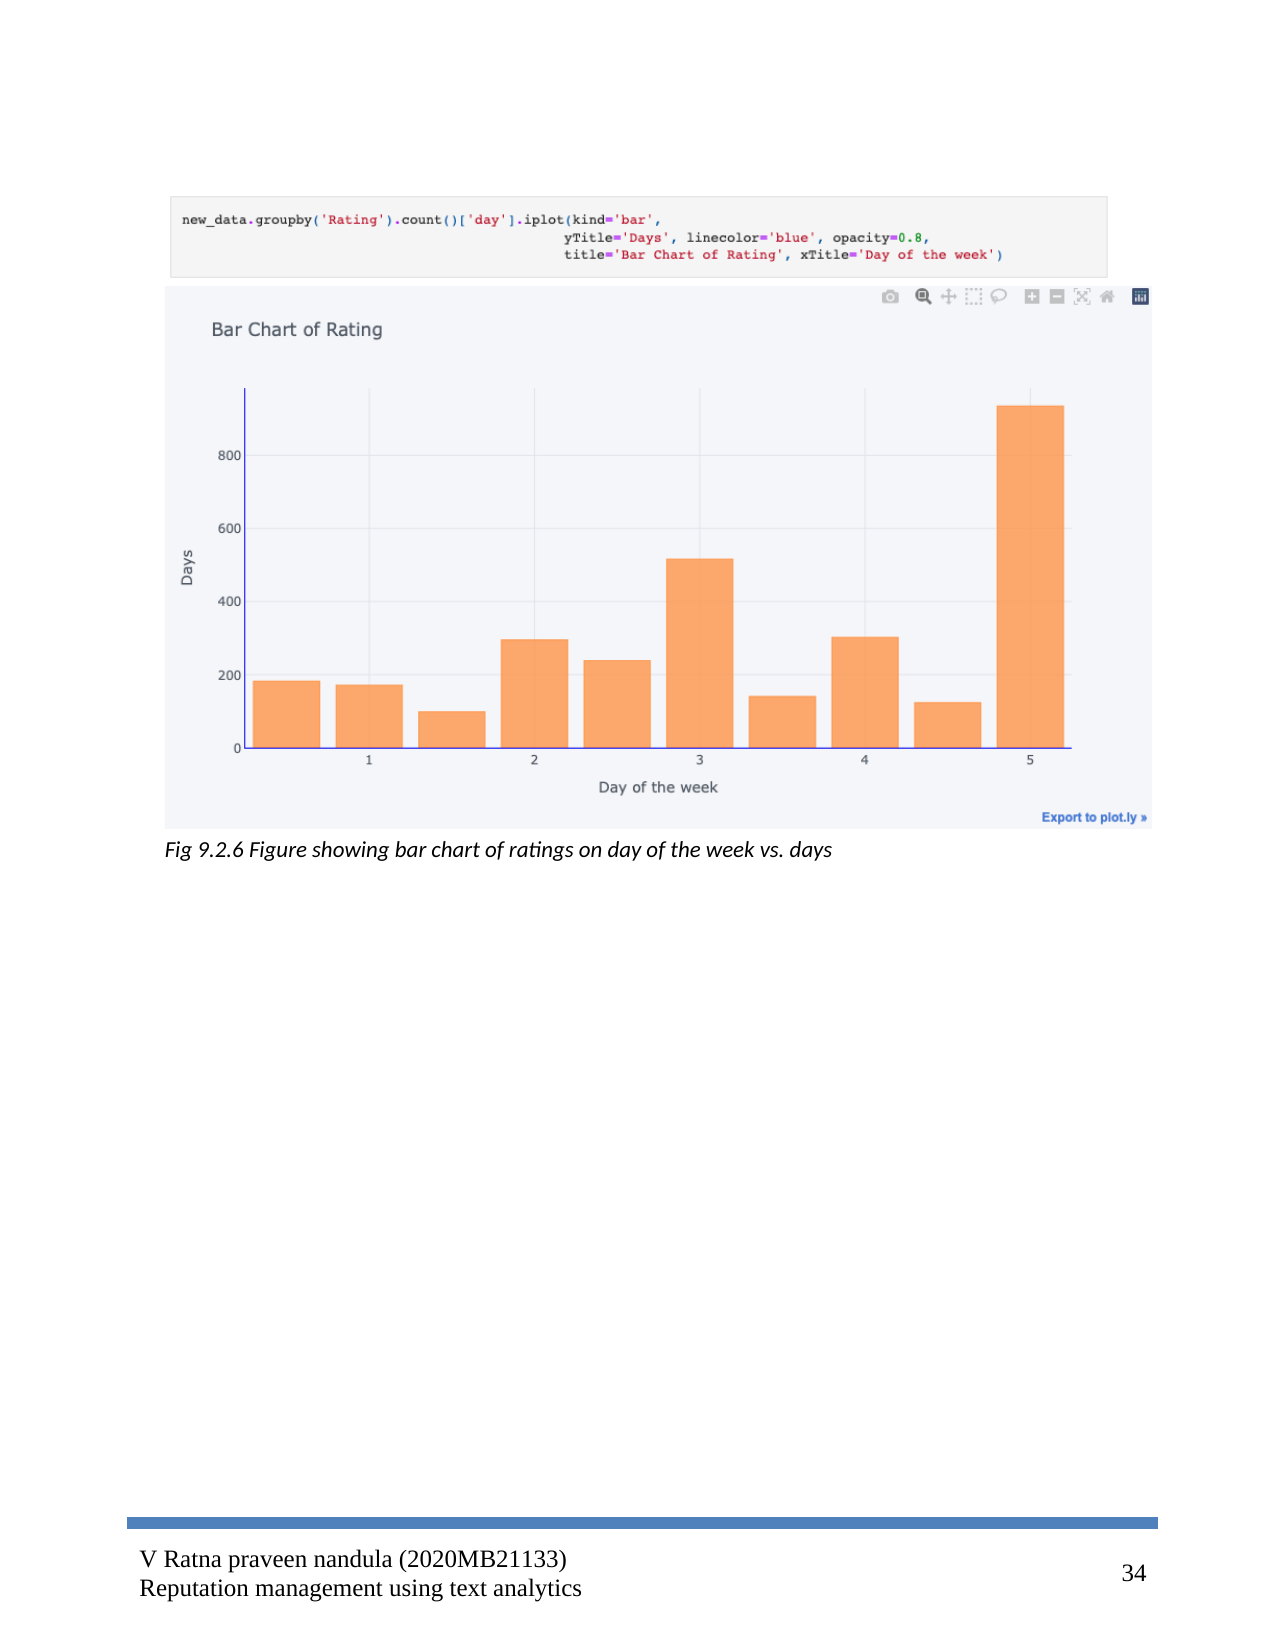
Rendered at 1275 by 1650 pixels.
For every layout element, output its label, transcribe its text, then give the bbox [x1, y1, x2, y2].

picture [164, 286, 1153, 829]
picture [164, 193, 1115, 281]
text Fig 9.2.6 Figure showing bar chart of ratings on day of the week vs. days [127, 835, 1158, 863]
